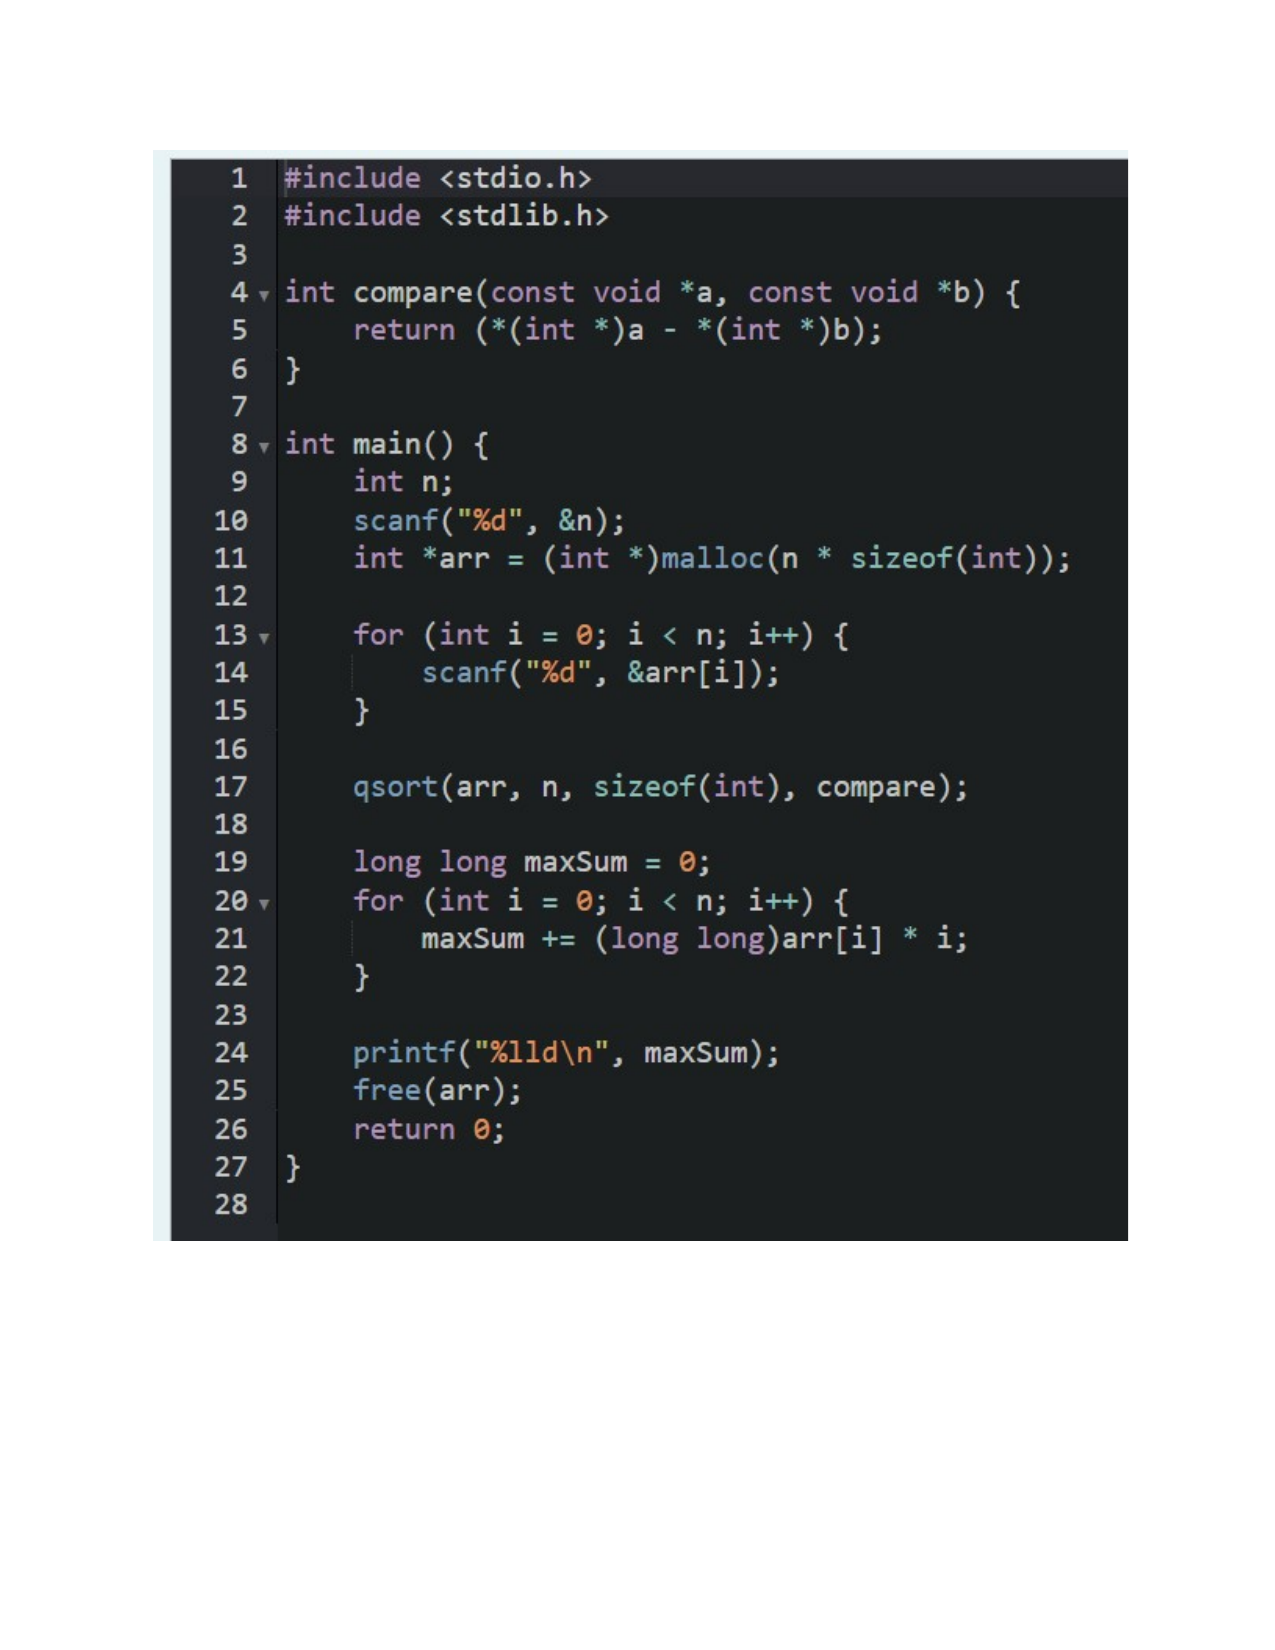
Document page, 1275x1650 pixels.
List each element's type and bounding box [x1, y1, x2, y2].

picture [153, 150, 1129, 1241]
